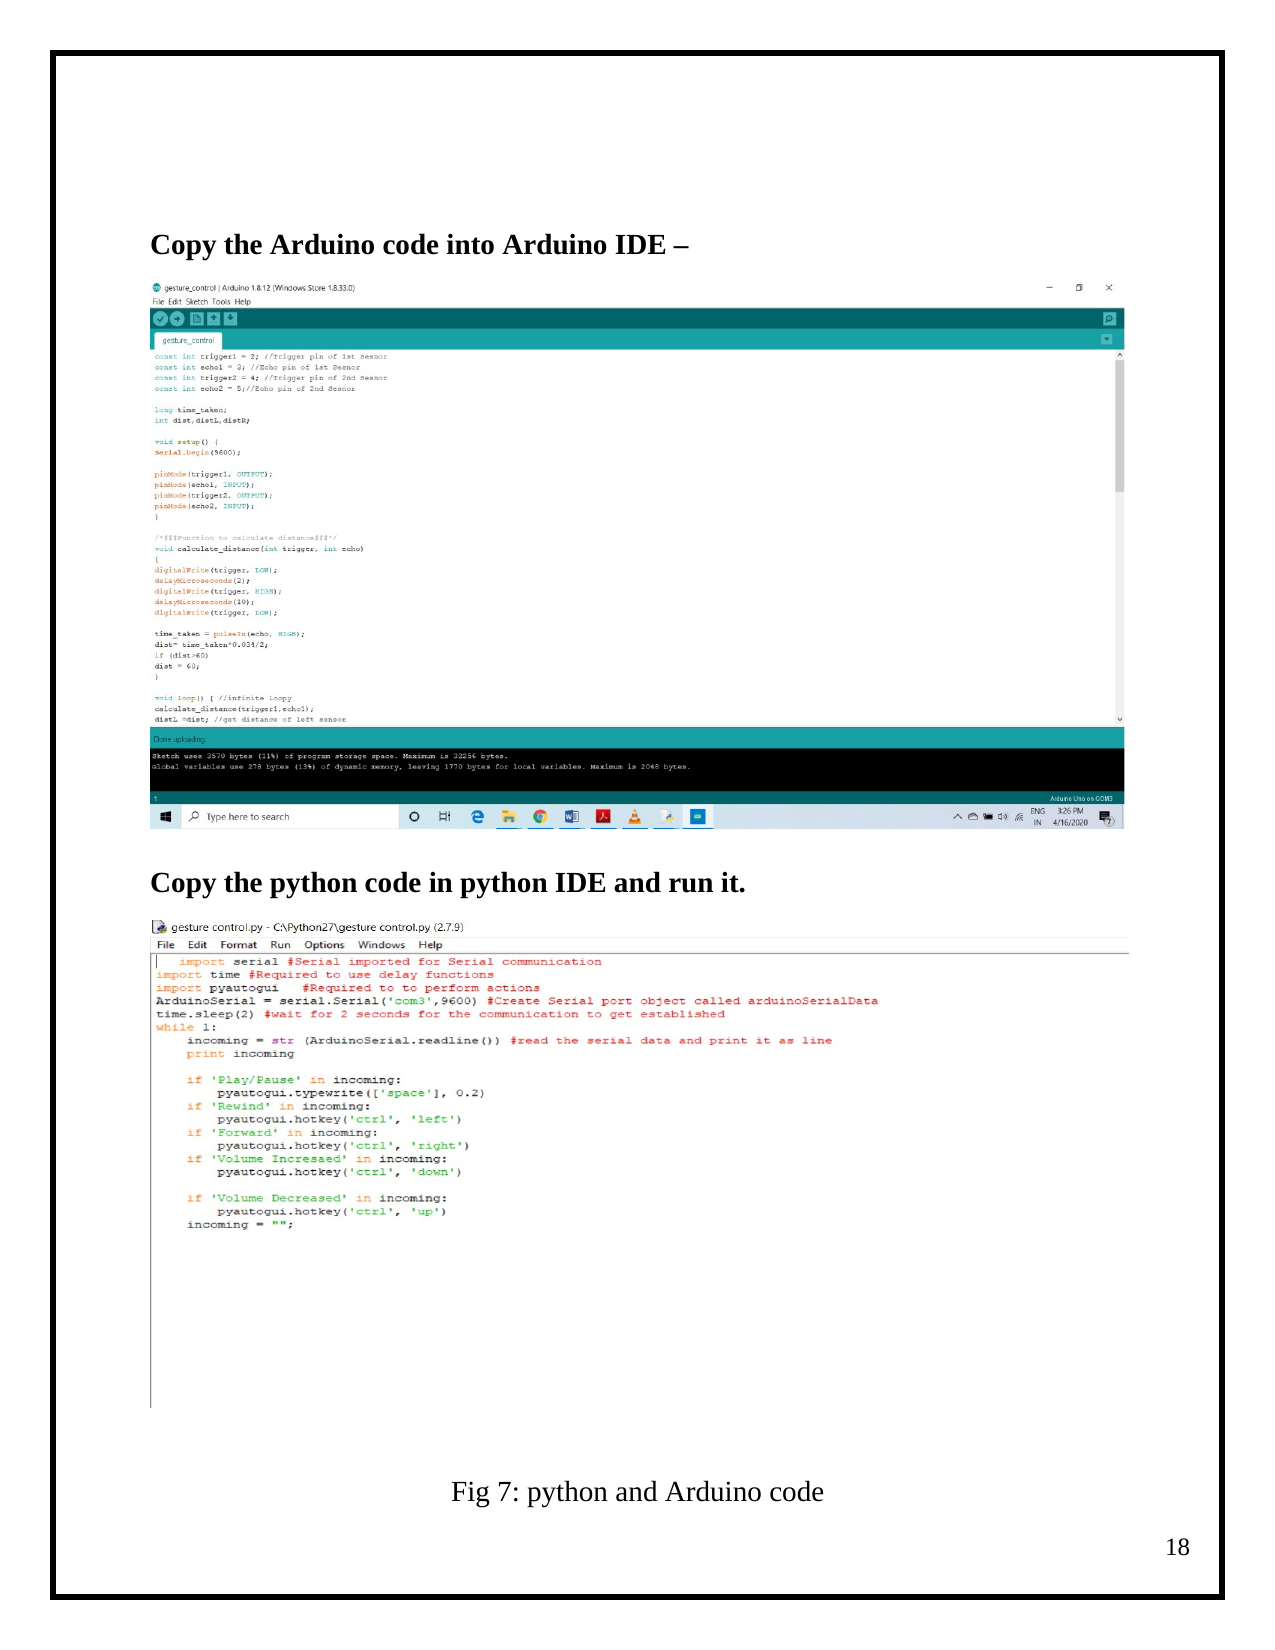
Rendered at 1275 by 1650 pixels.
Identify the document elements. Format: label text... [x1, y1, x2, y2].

picture [150, 283, 1125, 829]
text Fig 7: python and Arduino code [192, 1408, 1083, 1508]
picture [150, 920, 1130, 1408]
text Copy the Arduino code into Arduino IDE – [150, 227, 1190, 260]
